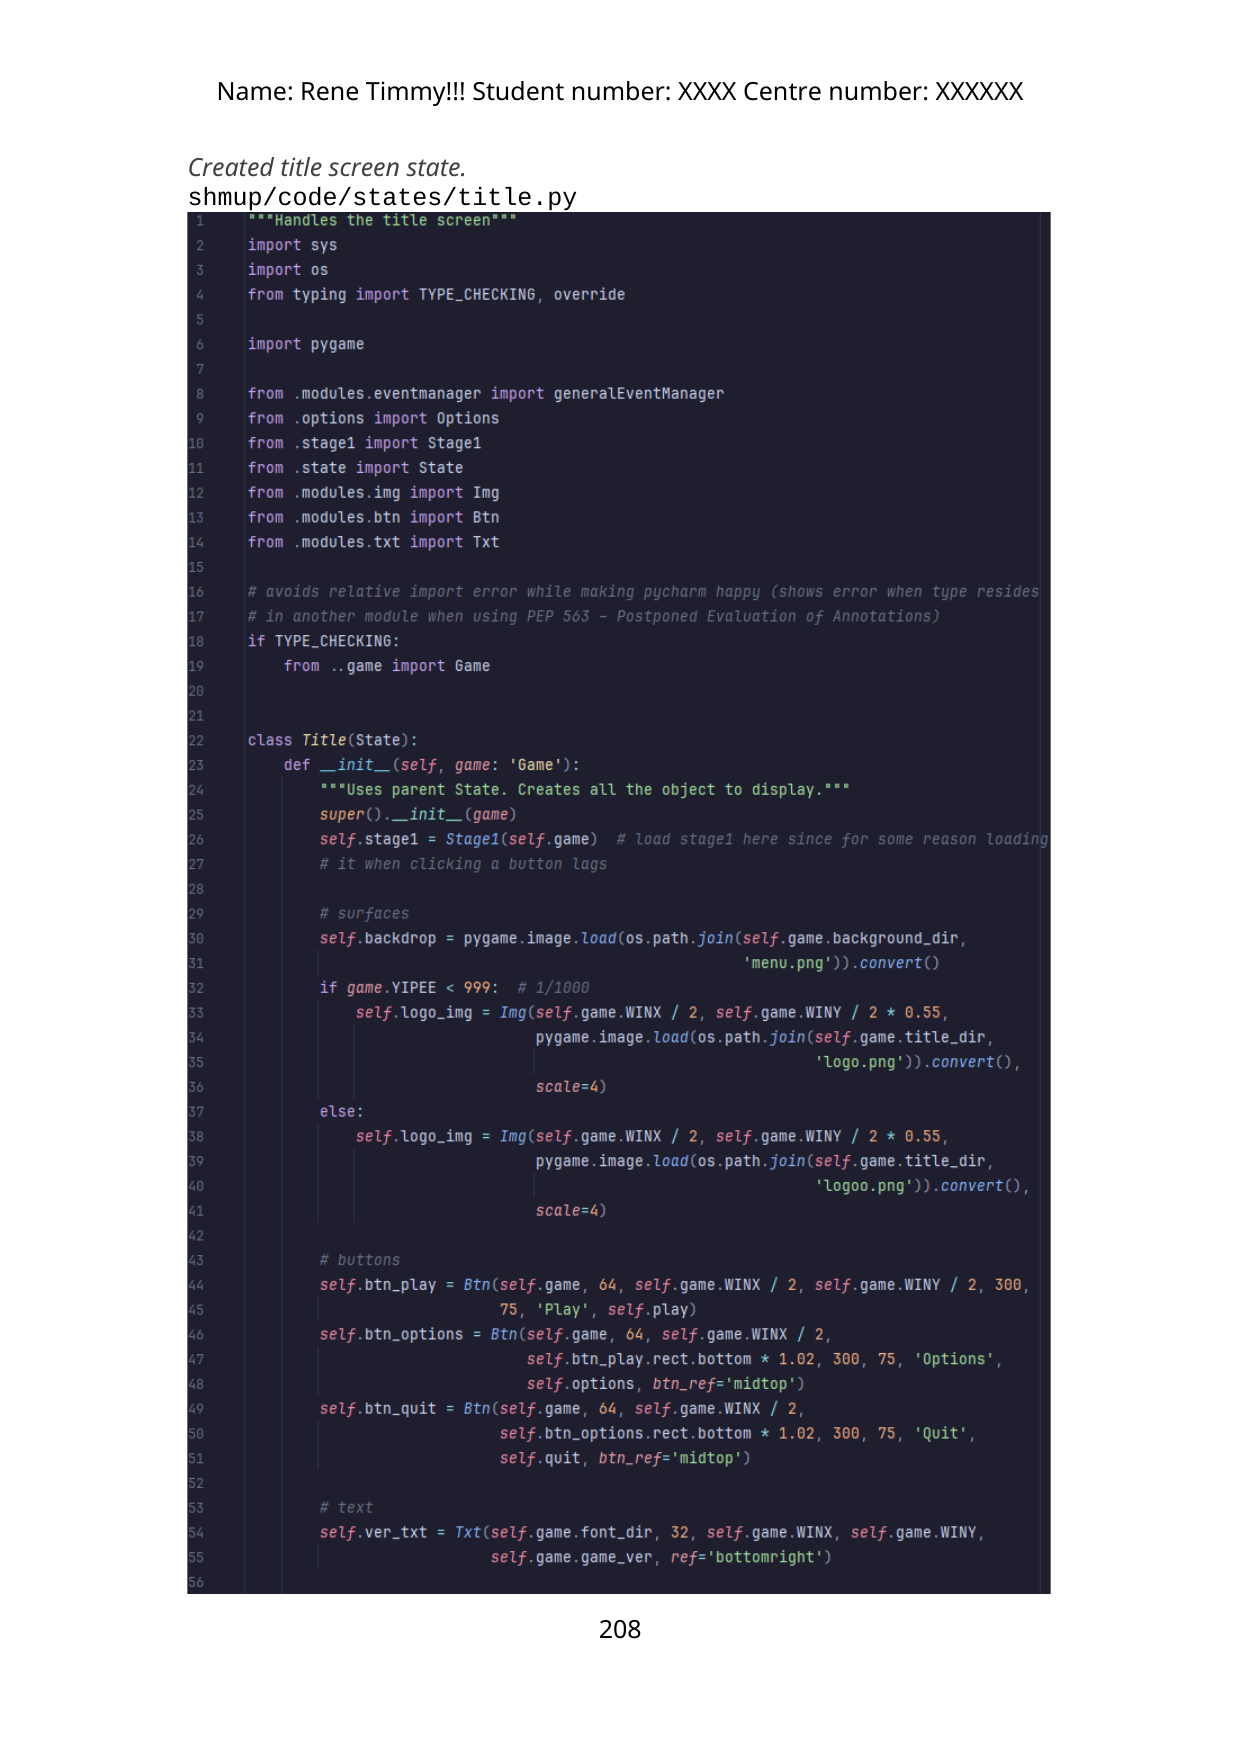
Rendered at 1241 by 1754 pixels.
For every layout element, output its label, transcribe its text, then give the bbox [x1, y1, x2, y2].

text Created title screen state. [187, 150, 1053, 184]
picture [187, 212, 1051, 1594]
text shmup/code/states/title.py [187, 184, 1053, 212]
